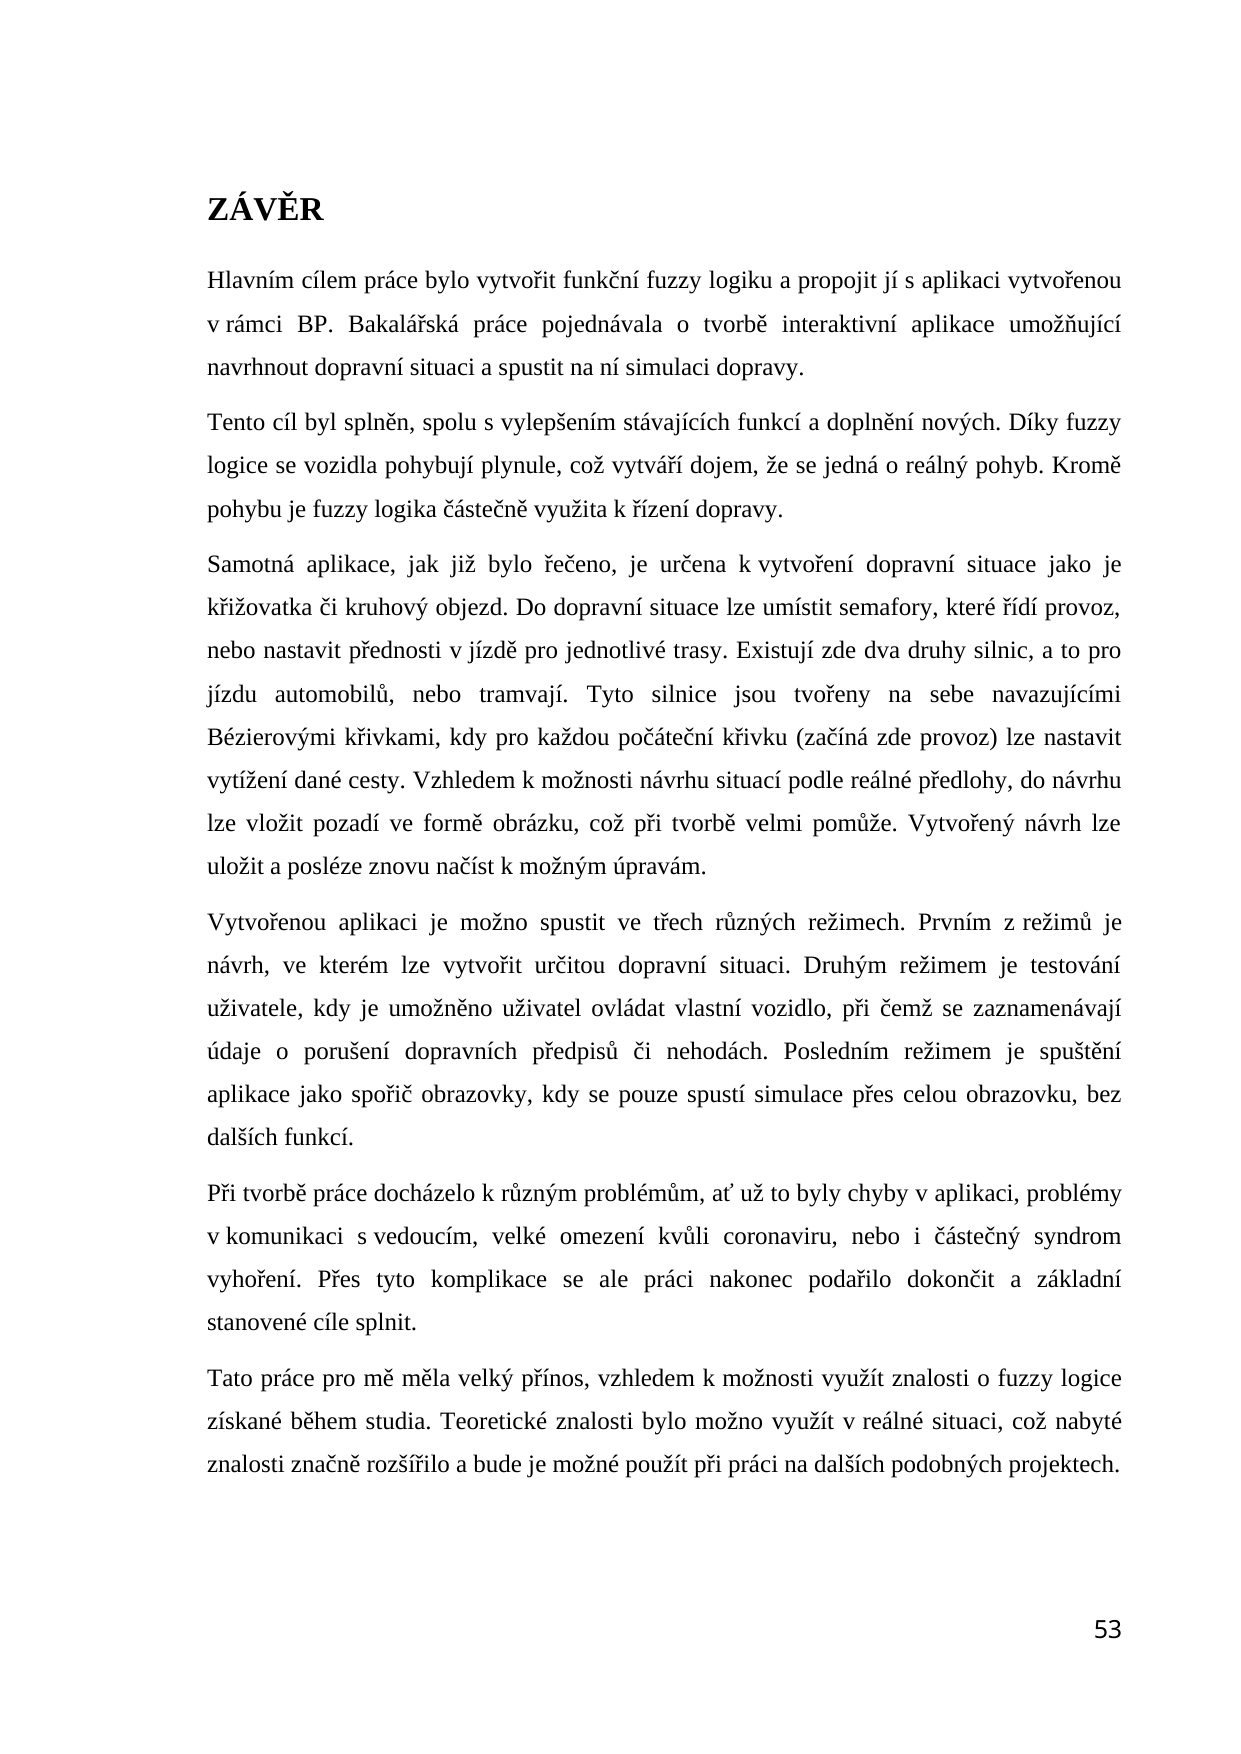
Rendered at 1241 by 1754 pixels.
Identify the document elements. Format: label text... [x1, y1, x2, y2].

text Samotná aplikace, jak již bylo řečeno, je určena k vytvoření dopravní situace jako je křižovatka či kruhový objezd. Do dopravní situace lze umístit semafory, které řídí provoz, nebo nastavit přednosti v jízdě pro jednotlivé trasy. Existují zde dva druhy silnic, a to pro jízdu automobilů, nebo tramvají. Tyto silnice jsou tvořeny na sebe navazujícími Bézierovými křivkami, kdy pro každou počáteční křivku (začíná zde provoz) lze nastavit vytížení dané cesty. Vzhledem k možnosti návrhu situací podle reálné předlohy, do návrhu lze vložit pozadí ve formě obrázku, což při tvorbě velmi pomůže. Vytvořený návrh lze uložit a posléze znovu načíst k možným úpravám. [207, 549, 1122, 880]
text Vytvořenou aplikaci je možno spustit ve třech různých režimech. Prvním z režimů je návrh, ve kterém lze vytvořit určitou dopravní situaci. Druhým režimem je testování uživatele, kdy je umožněno uživatel ovládat vlastní vozidlo, při čemž se zaznamenávají údaje o porušení dopravních předpisů či nehodách. Posledním režimem je spuštění aplikace jako spořič obrazovky, kdy se pouze spustí simulace přes celou obrazovku, bez dalších funkcí. [207, 907, 1122, 1151]
text Při tvorbě práce docházelo k různým problémům, ať už to byly chyby v aplikaci, problémy v komunikaci s vedoucím, velké omezení kvůli coronaviru, nebo i částečný syndrom vyhoření. Přes tyto komplikace se ale práci nakonec podařilo dokončit a základní stanovené cíle splnit. [207, 1178, 1122, 1336]
text Tato práce pro mě měla velký přínos, vzhledem k možnosti využít znalosti o fuzzy logice získané během studia. Teoretické znalosti bylo možno využít v reálné situaci, což nabyté znalosti značně rozšířilo a bude je možné použít při práci na dalších podobných projektech. [207, 1363, 1122, 1478]
text Tento cíl byl splněn, spolu s vylepšením stávajících funkcí a doplnění nových. Díky fuzzy logice se vozidla pohybují plynule, což vytváří dojem, že se jedná o reálný pohyb. Kromě pohybu je fuzzy logika částečně využita k řízení dopravy. [207, 407, 1122, 522]
text Hlavním cílem práce bylo vytvořit funkční fuzzy logiku a propojit jí s aplikaci vytvořenou v rámci BP. Bakalářská práce pojednávala o tvorbě interaktivní aplikace umožňující navrhnout dopravní situaci a spustit na ní simulaci dopravy. [207, 266, 1122, 381]
text ZÁVĚR [207, 190, 1122, 228]
